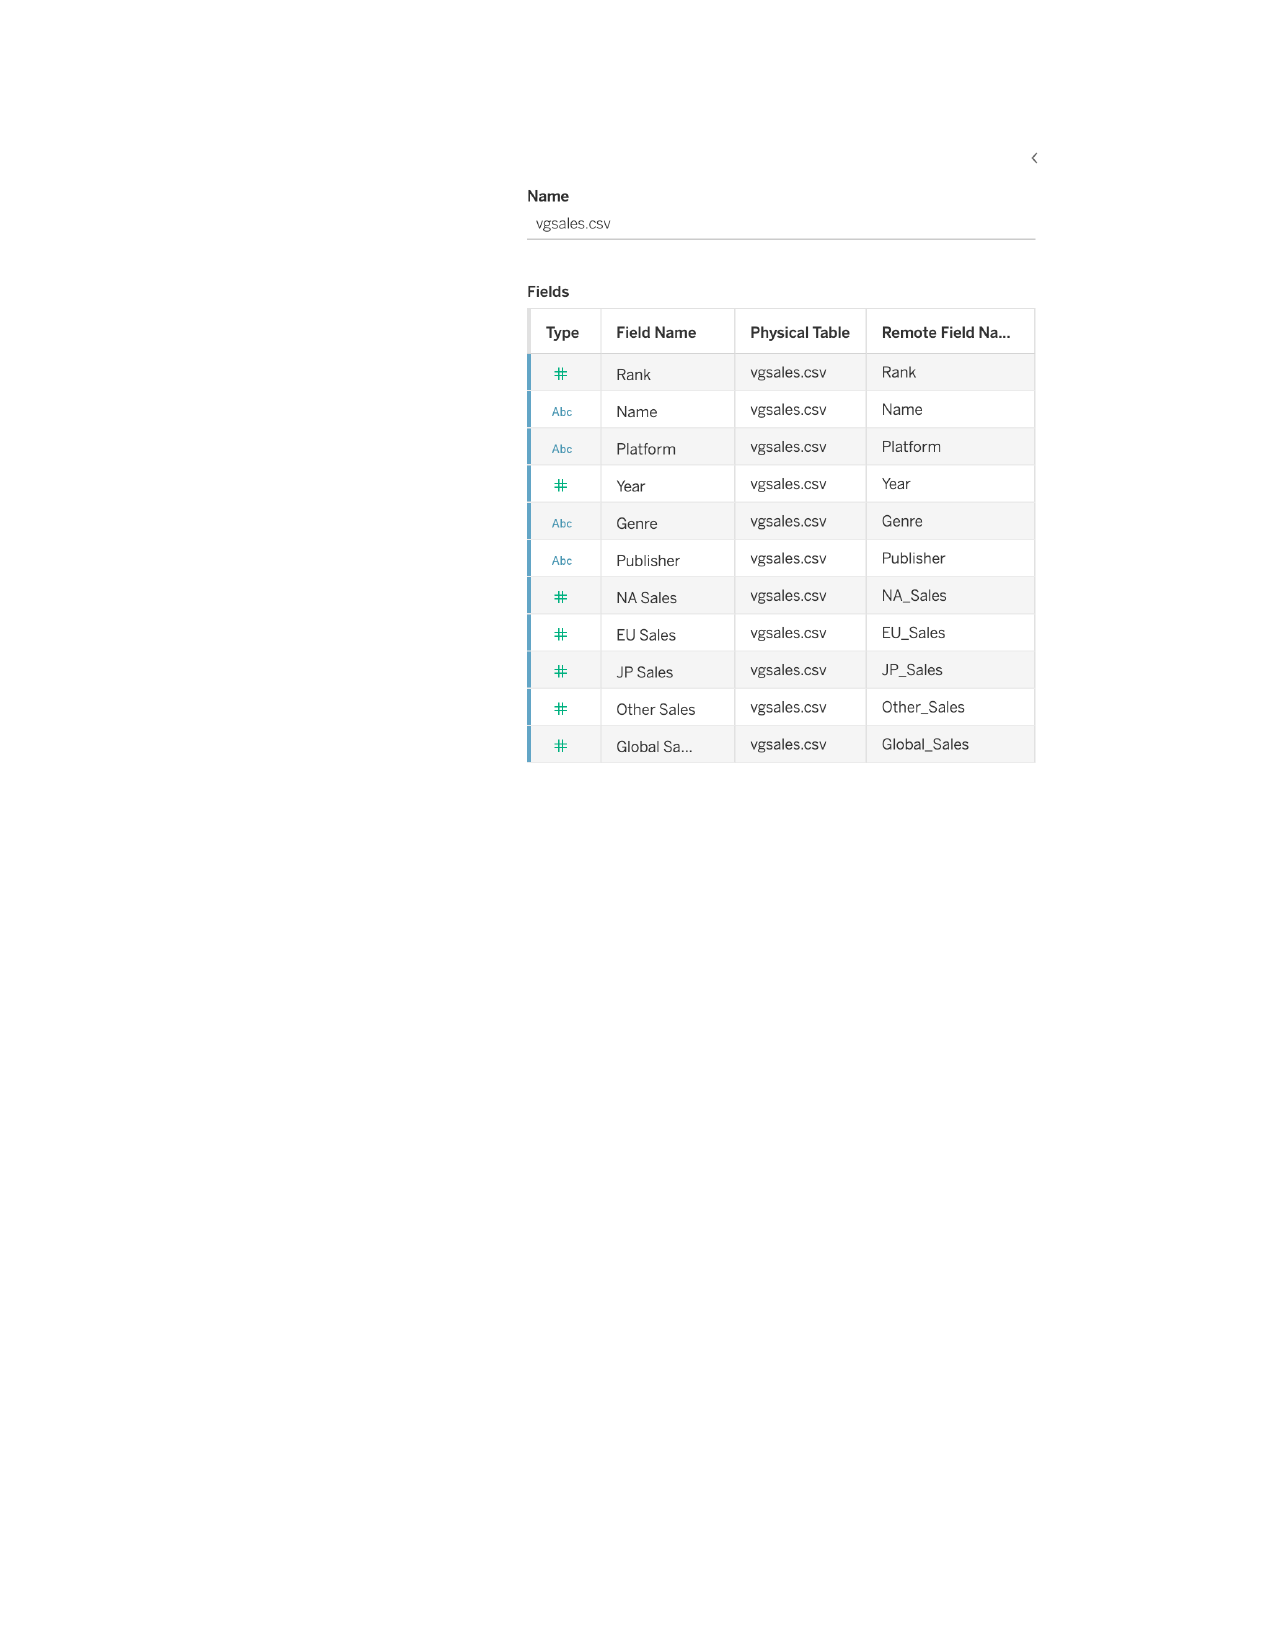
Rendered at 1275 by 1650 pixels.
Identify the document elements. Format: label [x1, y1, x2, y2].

picture [512, 150, 1050, 779]
